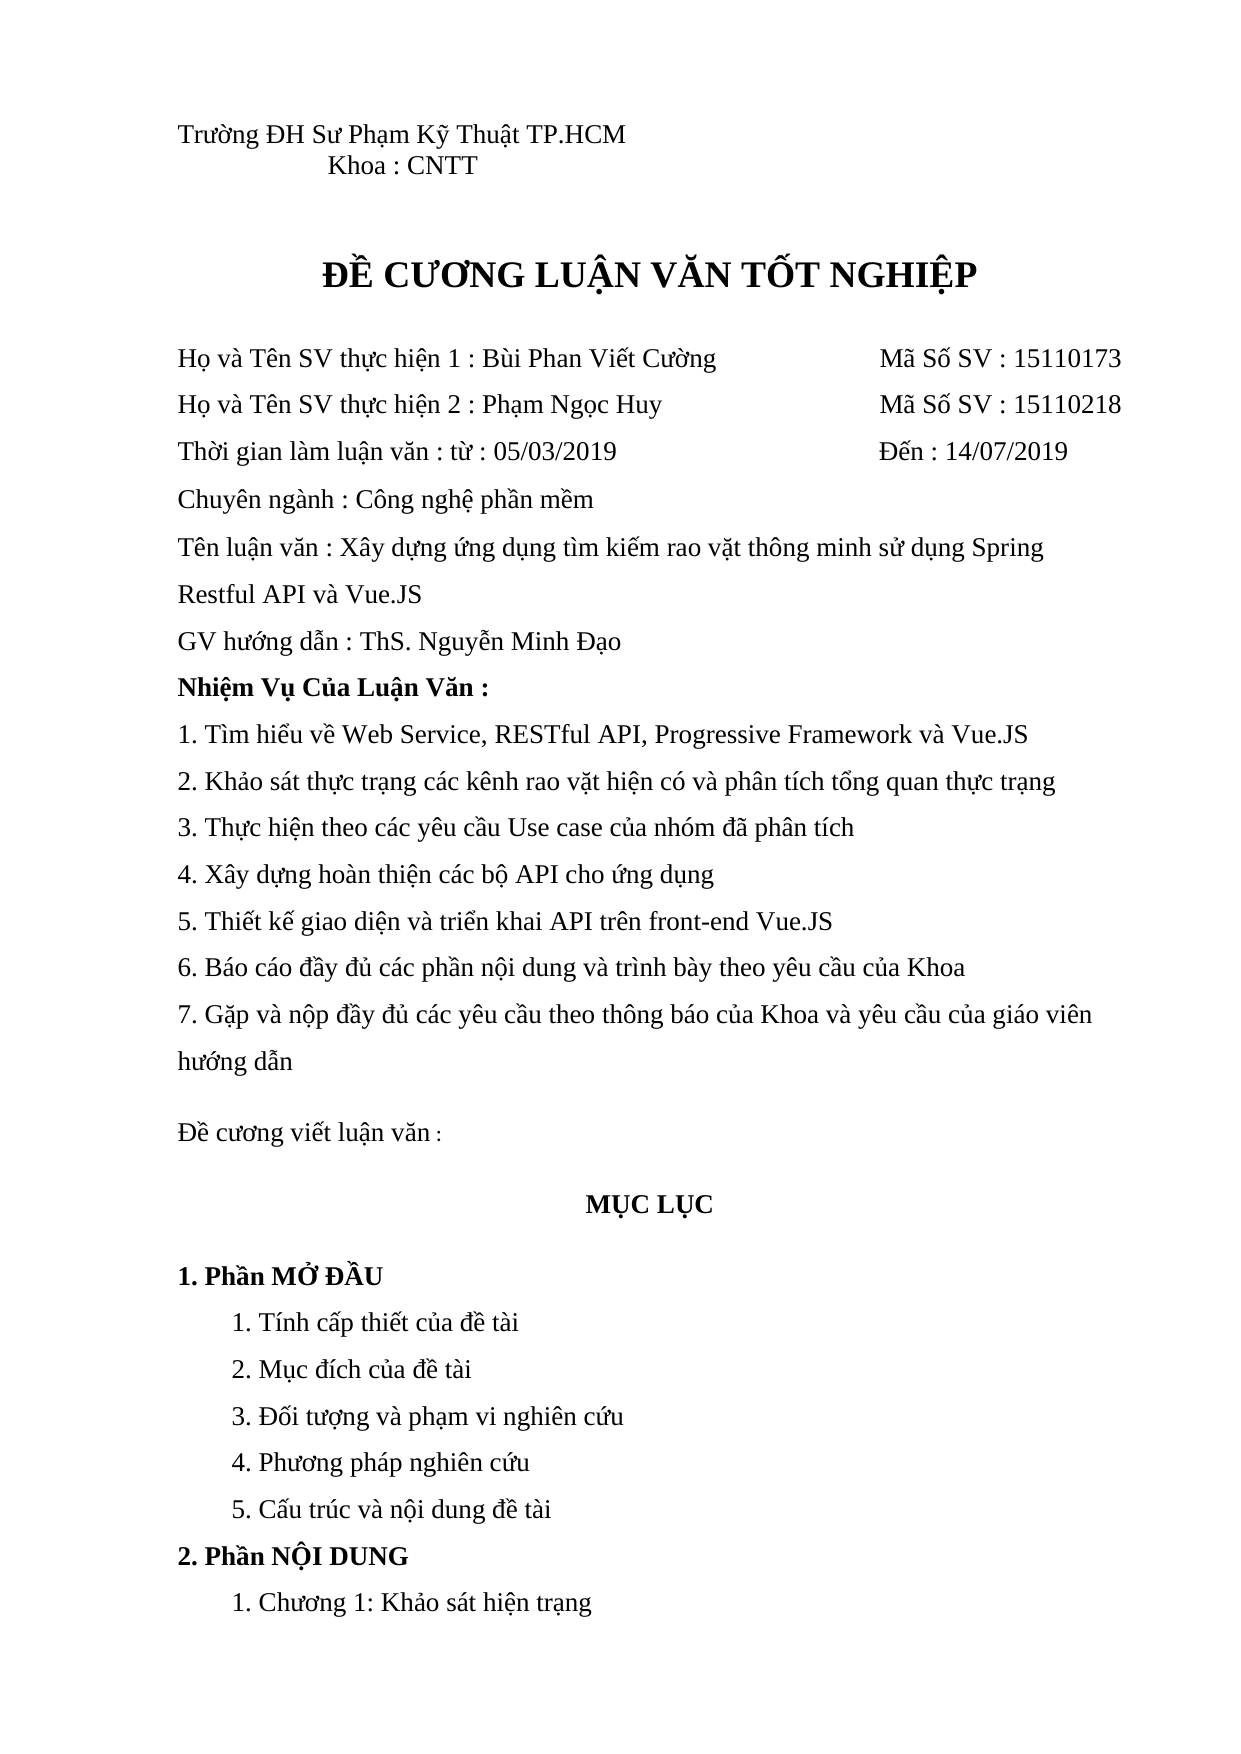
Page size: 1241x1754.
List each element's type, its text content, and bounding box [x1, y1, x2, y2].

text MỤC LỤC [177, 1188, 1122, 1219]
text Đề cương viết luận văn : [177, 1116, 1122, 1147]
text Trường ĐH Sư Phạm Kỹ Thuật TP.HCM [177, 118, 1122, 149]
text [177, 1259, 1122, 1617]
text ĐỀ CƯƠNG LUẬN VĂN TỐT NGHIỆP [177, 252, 1122, 295]
text Họ và Tên SV thực hiện 1 : Bùi Phan Viết Cường Mã Số SV : 15110173 Họ và Tên SV thực hiện 2 : Phạm Ngọc Huy Mã Số SV : 15110218 Thời gian làm luận văn : từ : 05/03/2019 Đến : 14/07/2019 Chuyên ngành : Công nghệ phần mềm Tên luận văn : Xây dựng ứng dụng tìm kiếm rao vặt thông minh sử dụng Spring Restful API và Vue.JS GV hướng dẫn : ThS. Nguyễn Minh Đạo Nhiệm Vụ Của Luận Văn : 1. Tìm hiểu về Web Service, RESTful API, Progressive Framework và Vue.JS 2. Khảo sát thực trạng các kênh rao vặt hiện có và phân tích tổng quan thực trạng 3. Thực hiện theo các yêu cầu Use case của nhóm đã phân tích 4. Xây dựng hoàn thiện các bộ API cho ứng dụng 5. Thiết kế giao diện và triển khai API trên front-end Vue.JS 6. Báo cáo đầy đủ các phần nội dung và trình bày theo yêu cầu của Khoa 7. Gặp và nộp đầy đủ các yêu cầu theo thông báo của Khoa và yêu cầu của giáo viên hướng dẫn [177, 342, 1122, 1076]
text Khoa : CNTT [252, 149, 1122, 180]
